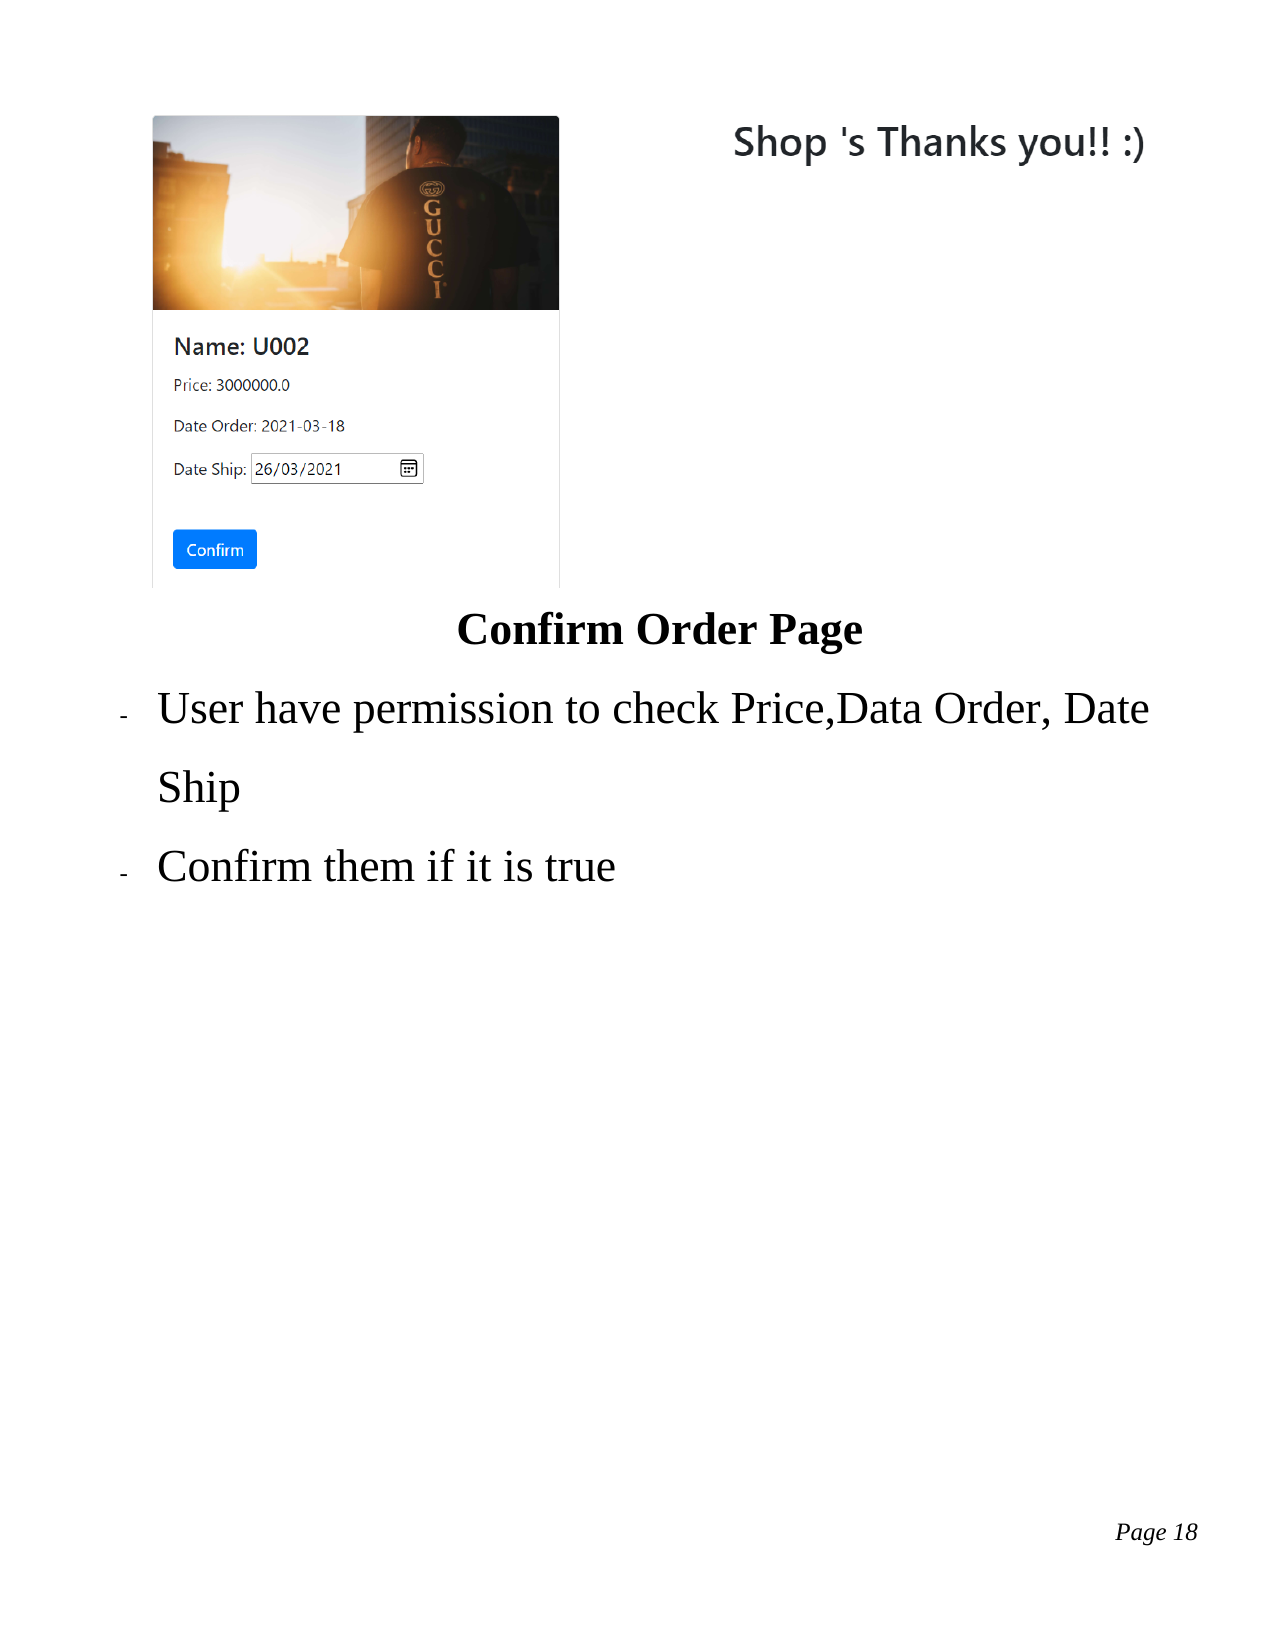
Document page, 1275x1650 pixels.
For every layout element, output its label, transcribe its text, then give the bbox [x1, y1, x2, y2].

list Confirm them if it is true [119, 839, 1200, 892]
list User have permission to check Price,Data Order, Date Ship [119, 681, 1200, 813]
picture [119, 75, 1245, 588]
text Confirm Order Page [119, 602, 1200, 654]
